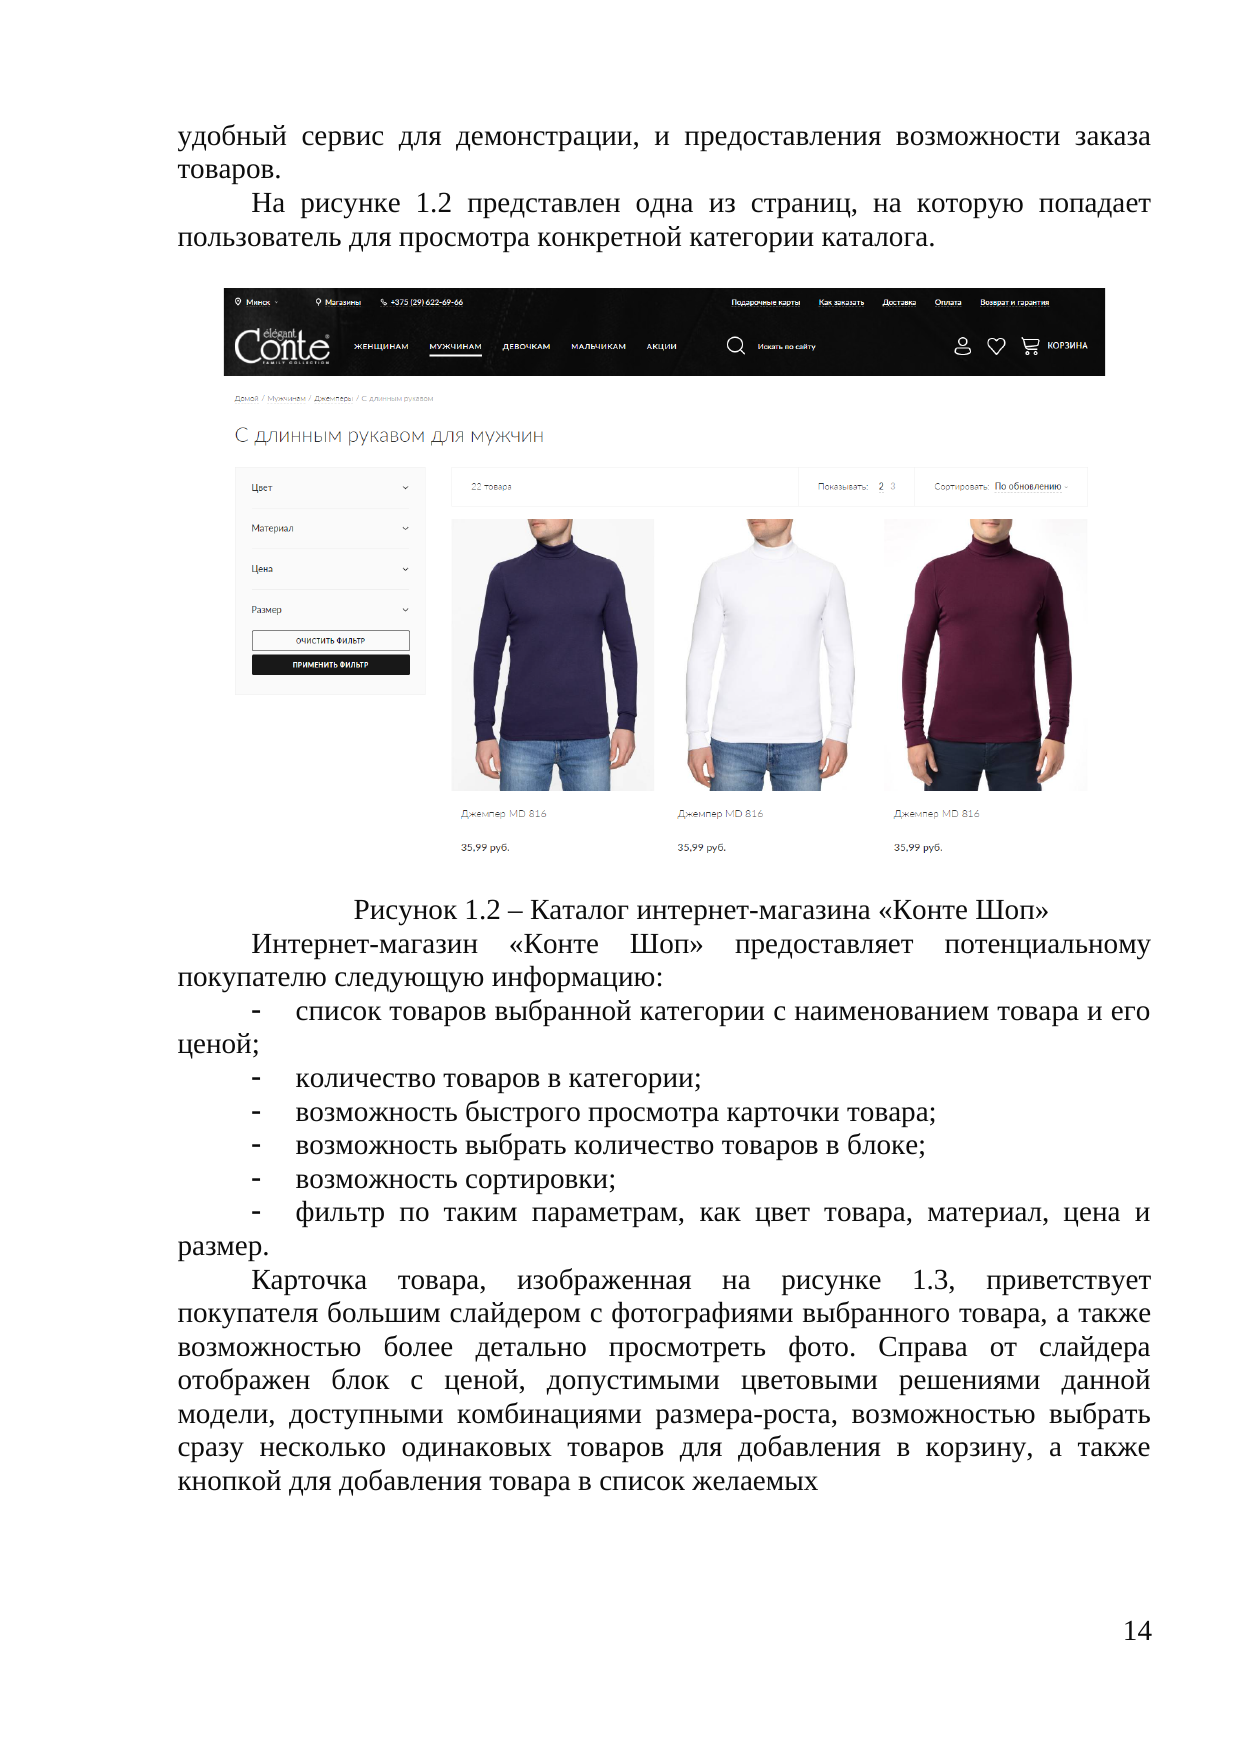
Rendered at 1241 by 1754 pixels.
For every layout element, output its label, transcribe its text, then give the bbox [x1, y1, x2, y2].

list возможность быстрого просмотра карточки товара; [177, 1094, 1152, 1127]
text Карточка товара, изображенная на рисунке 1.3, приветствует покупателя большим слайдером с фотографиями выбранного товара, а также возможностью более детально просмотреть фото. Справа от слайдера отображен блок с ценой, допустимыми цветовыми решениями данной модели, доступными комбинациями размера-роста, возможностью выбрать сразу несколько одинаковых товаров для добавления в корзину, а также кнопкой для добавления товара в список желаемых [177, 1262, 1152, 1497]
text Интернет-магазин «Конте Шоп» предоставляет потенциальному покупателю следующую информацию: [177, 926, 1152, 993]
text Рисунок 1.2 – Каталог интернет-магазина «Конте Шоп» [177, 892, 1152, 926]
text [177, 118, 1152, 185]
list возможность выбрать количество товаров в блоке; [177, 1127, 1152, 1161]
list список товаров выбранной категории с наименованием товара и его ценой; [177, 993, 1152, 1060]
list фильтр по таким параметрам, как цвет товара, материал, цена и размер. [177, 1194, 1152, 1262]
text На рисунке 1.2 представлен одна из страниц, на которую попадает пользователь для просмотра конкретной категории каталога. [177, 185, 1152, 252]
list возможность сортировки; [177, 1161, 1152, 1194]
picture [223, 285, 1105, 859]
list количество товаров в категории; [177, 1060, 1152, 1094]
